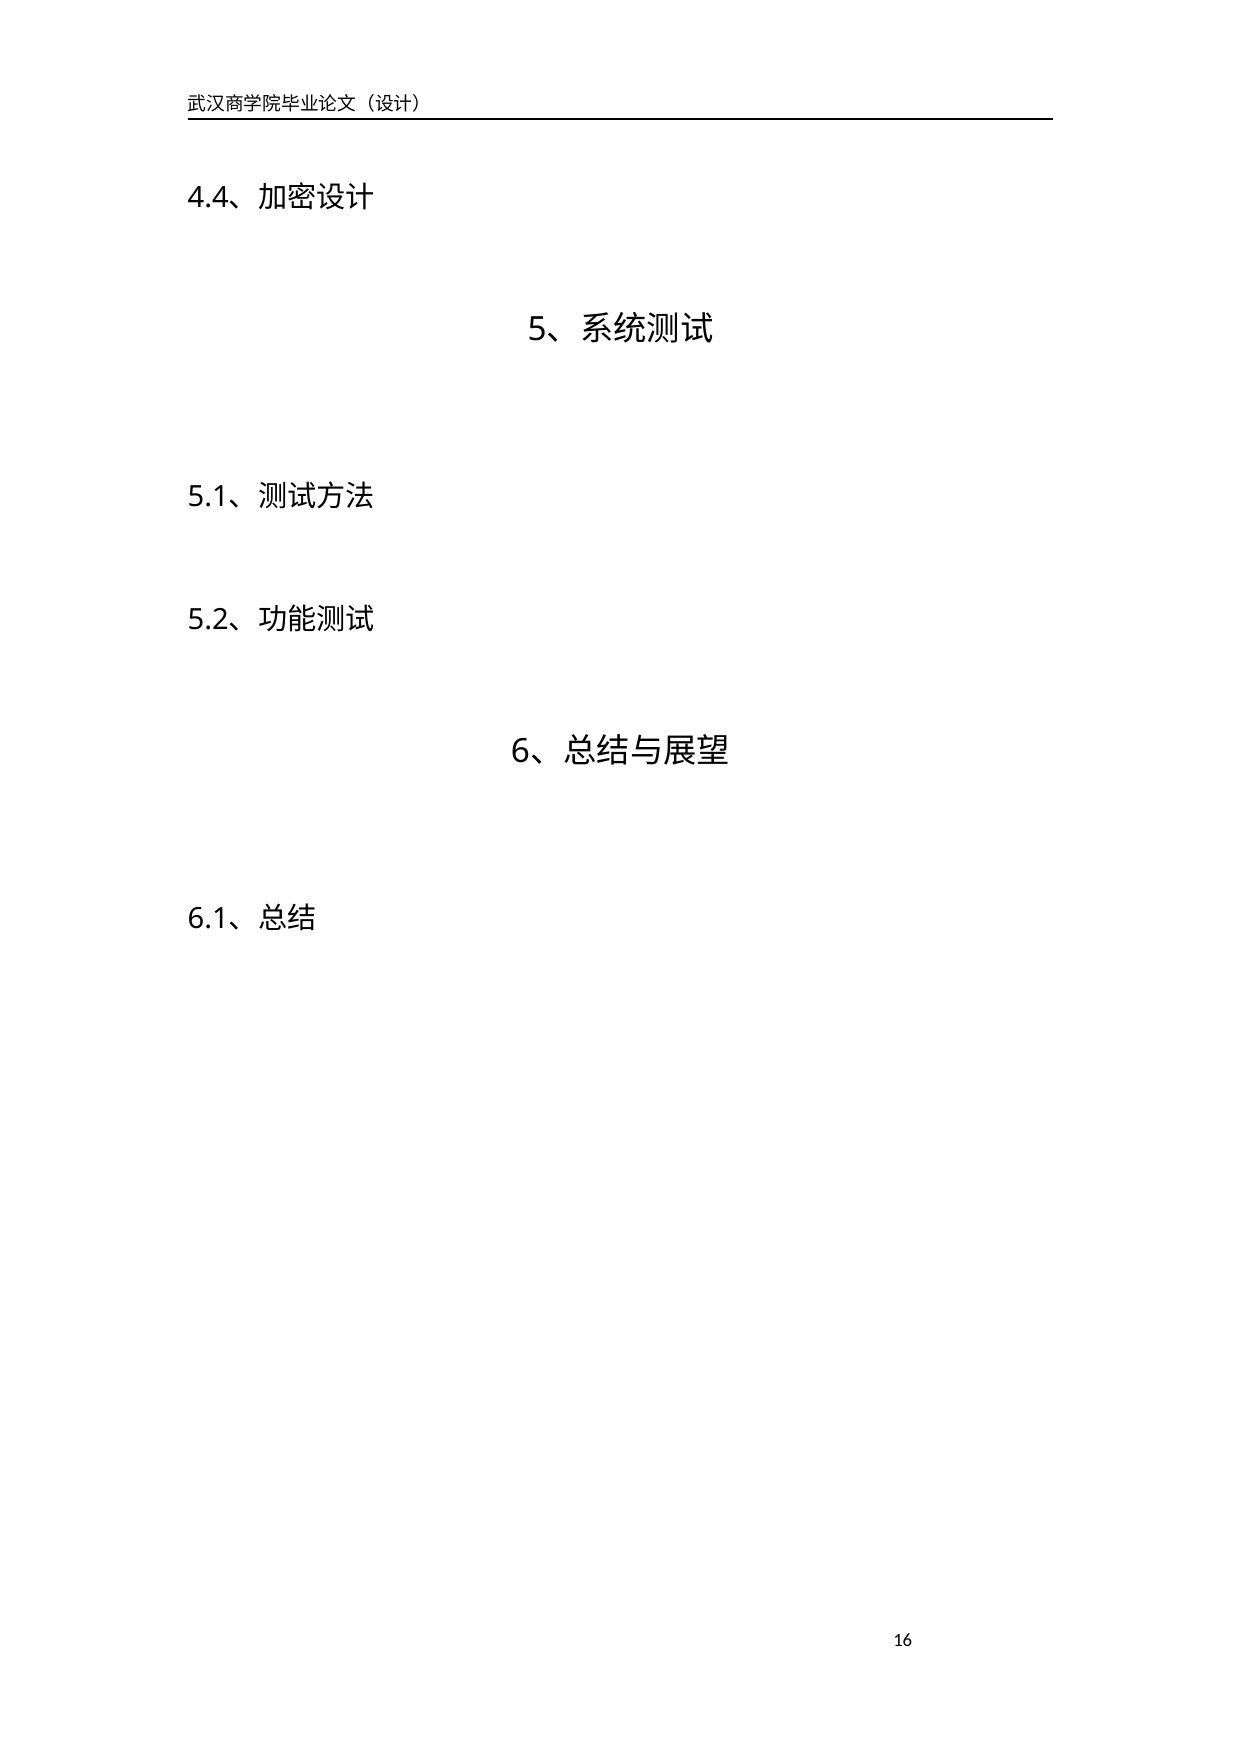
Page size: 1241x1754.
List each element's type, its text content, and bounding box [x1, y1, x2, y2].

subtitle 5.1、测试方法 [187, 461, 1053, 526]
subtitle 6、总结与展望 [187, 715, 1053, 780]
subtitle 4.4、加密设计 [187, 162, 1053, 227]
subtitle 5、系统测试 [187, 293, 1053, 358]
subtitle 5.2、功能测试 [187, 584, 1053, 649]
subtitle 6.1、总结 [187, 883, 1053, 948]
